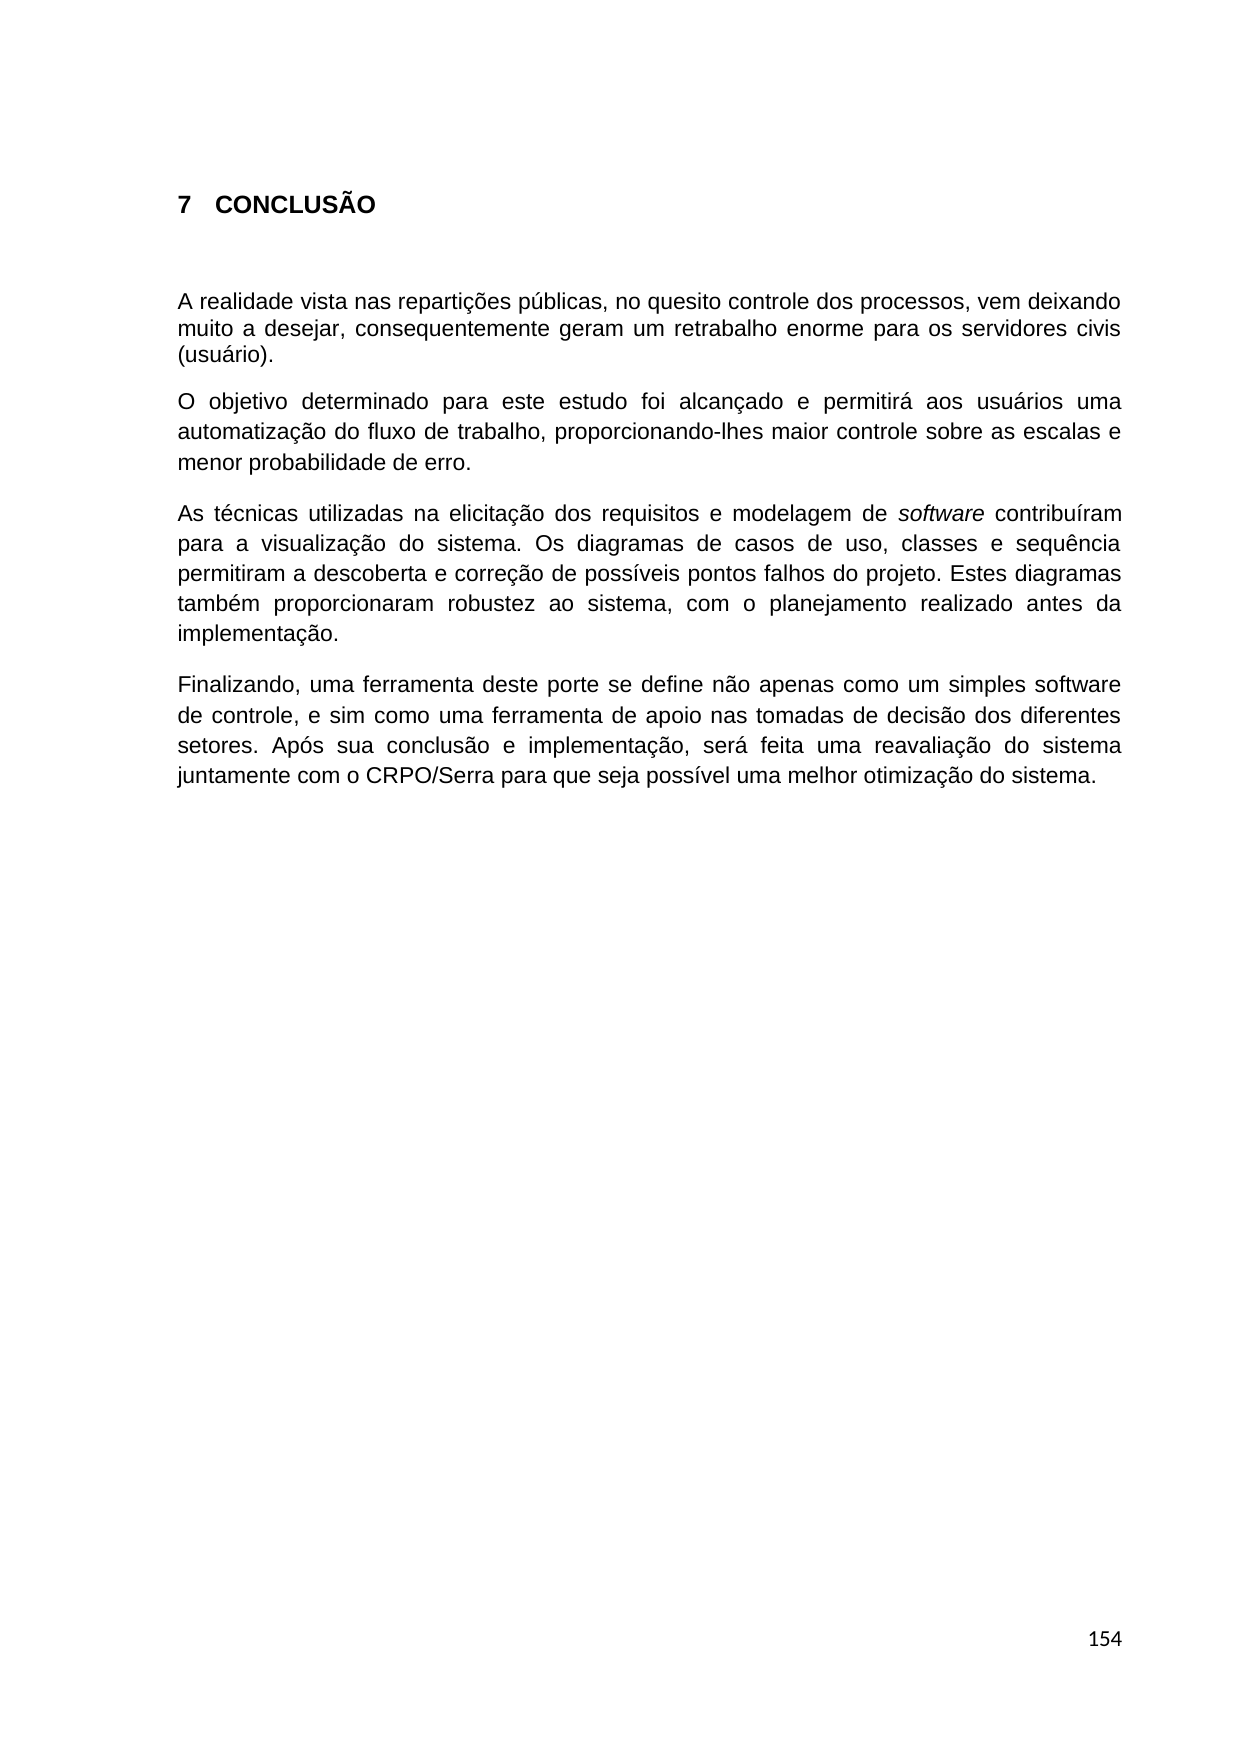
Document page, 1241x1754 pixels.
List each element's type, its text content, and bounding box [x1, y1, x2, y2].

text A realidade vista nas repartições públicas, no quesito controle dos processos, vem deixando muito a desejar, consequentemente geram um retrabalho enorme para os servidores civis (usuário). [177, 288, 1122, 367]
subtitle CONCLUSÃO [177, 190, 1122, 218]
text O objetivo determinado para este estudo foi alcançado e permitirá aos usuários uma automatização do fluxo de trabalho, proporcionando-lhes maior controle sobre as escalas e menor probabilidade de erro. [177, 388, 1122, 475]
text Finalizando, uma ferramenta deste porte se define não apenas como um simples software de controle, e sim como uma ferramenta de apoio nas tomadas de decisão dos diferentes setores. Após sua conclusão e implementação, será feita uma reavaliação do sistema juntamente com o CRPO/Serra para que seja possível uma melhor otimização do sistema. [177, 671, 1122, 788]
text As técnicas utilizadas na elicitação dos requisitos e modelagem de software contribuíram para a visualização do sistema. Os diagramas de casos de uso, classes e sequência permitiram a descoberta e correção de possíveis pontos falhos do projeto. Estes diagramas também proporcionaram robustez ao sistema, com o planejamento realizado antes da implementação. [177, 499, 1122, 647]
